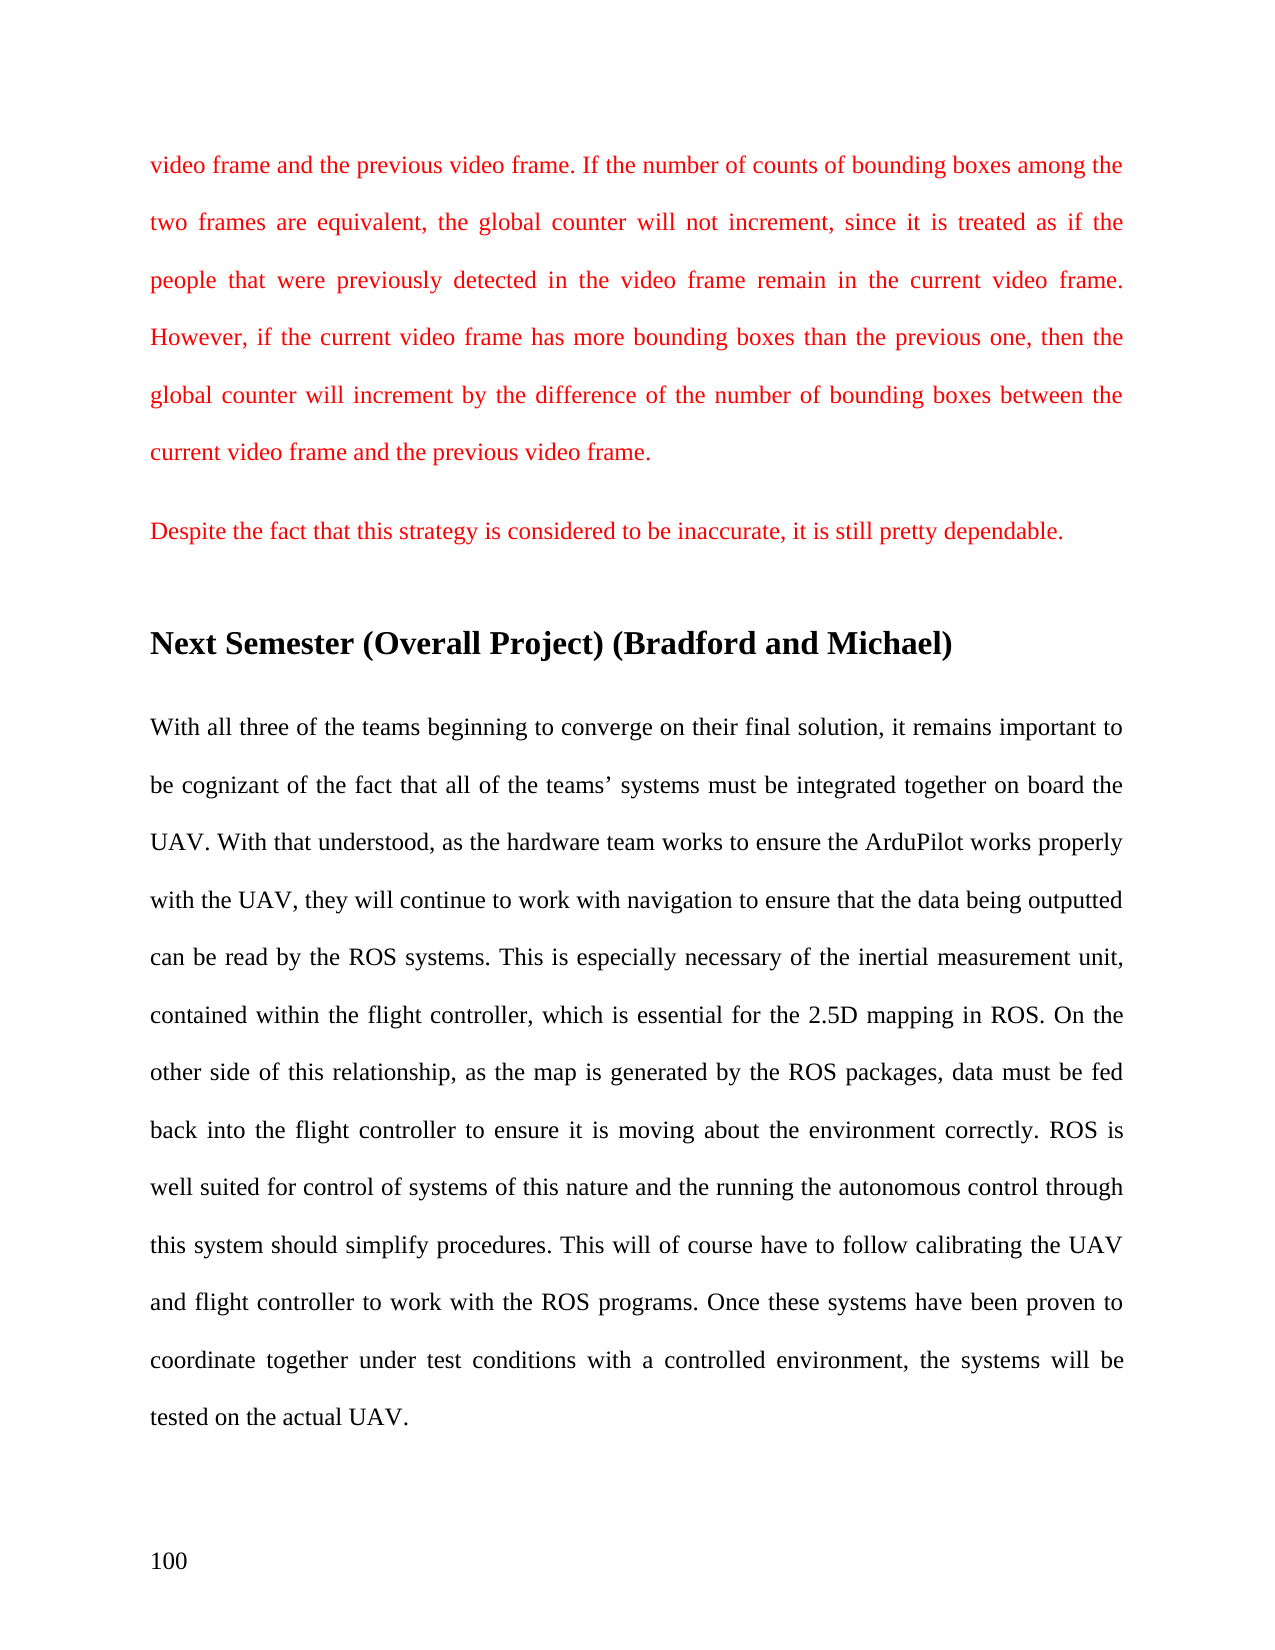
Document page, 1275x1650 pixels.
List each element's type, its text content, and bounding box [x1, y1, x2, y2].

subtitle Next Semester (Overall Project) (Bradford and Michael) [150, 623, 1125, 662]
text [150, 150, 1125, 466]
text With all three of the teams beginning to converge on their final solution, it remains important to be cognizant of the fact that all of the teams’ systems must be integrated together on board the UAV. With that understood, as the hardware team works to ensure the ArduPilot works properly with the UAV, they will continue to work with navigation to ensure that the data being outputted can be read by the ROS systems. This is especially necessary of the inertial measurement unit, contained within the flight controller, which is essential for the 2.5D mapping in ROS. On the other side of this relationship, as the map is generated by the ROS packages, data must be fed back into the flight controller to ensure it is moving about the environment correctly. ROS is well suited for control of systems of this nature and the running the autonomous control through this system should simplify procedures. This will of course have to follow calibrating the UAV and flight controller to work with the ROS programs. Once these systems have been proven to coordinate together under test conditions with a controlled environment, the systems will be tested on the actual UAV. [150, 712, 1125, 1431]
text Despite the fact that this strategy is considered to be inaccurate, it is still pretty dependable. [150, 516, 1125, 544]
